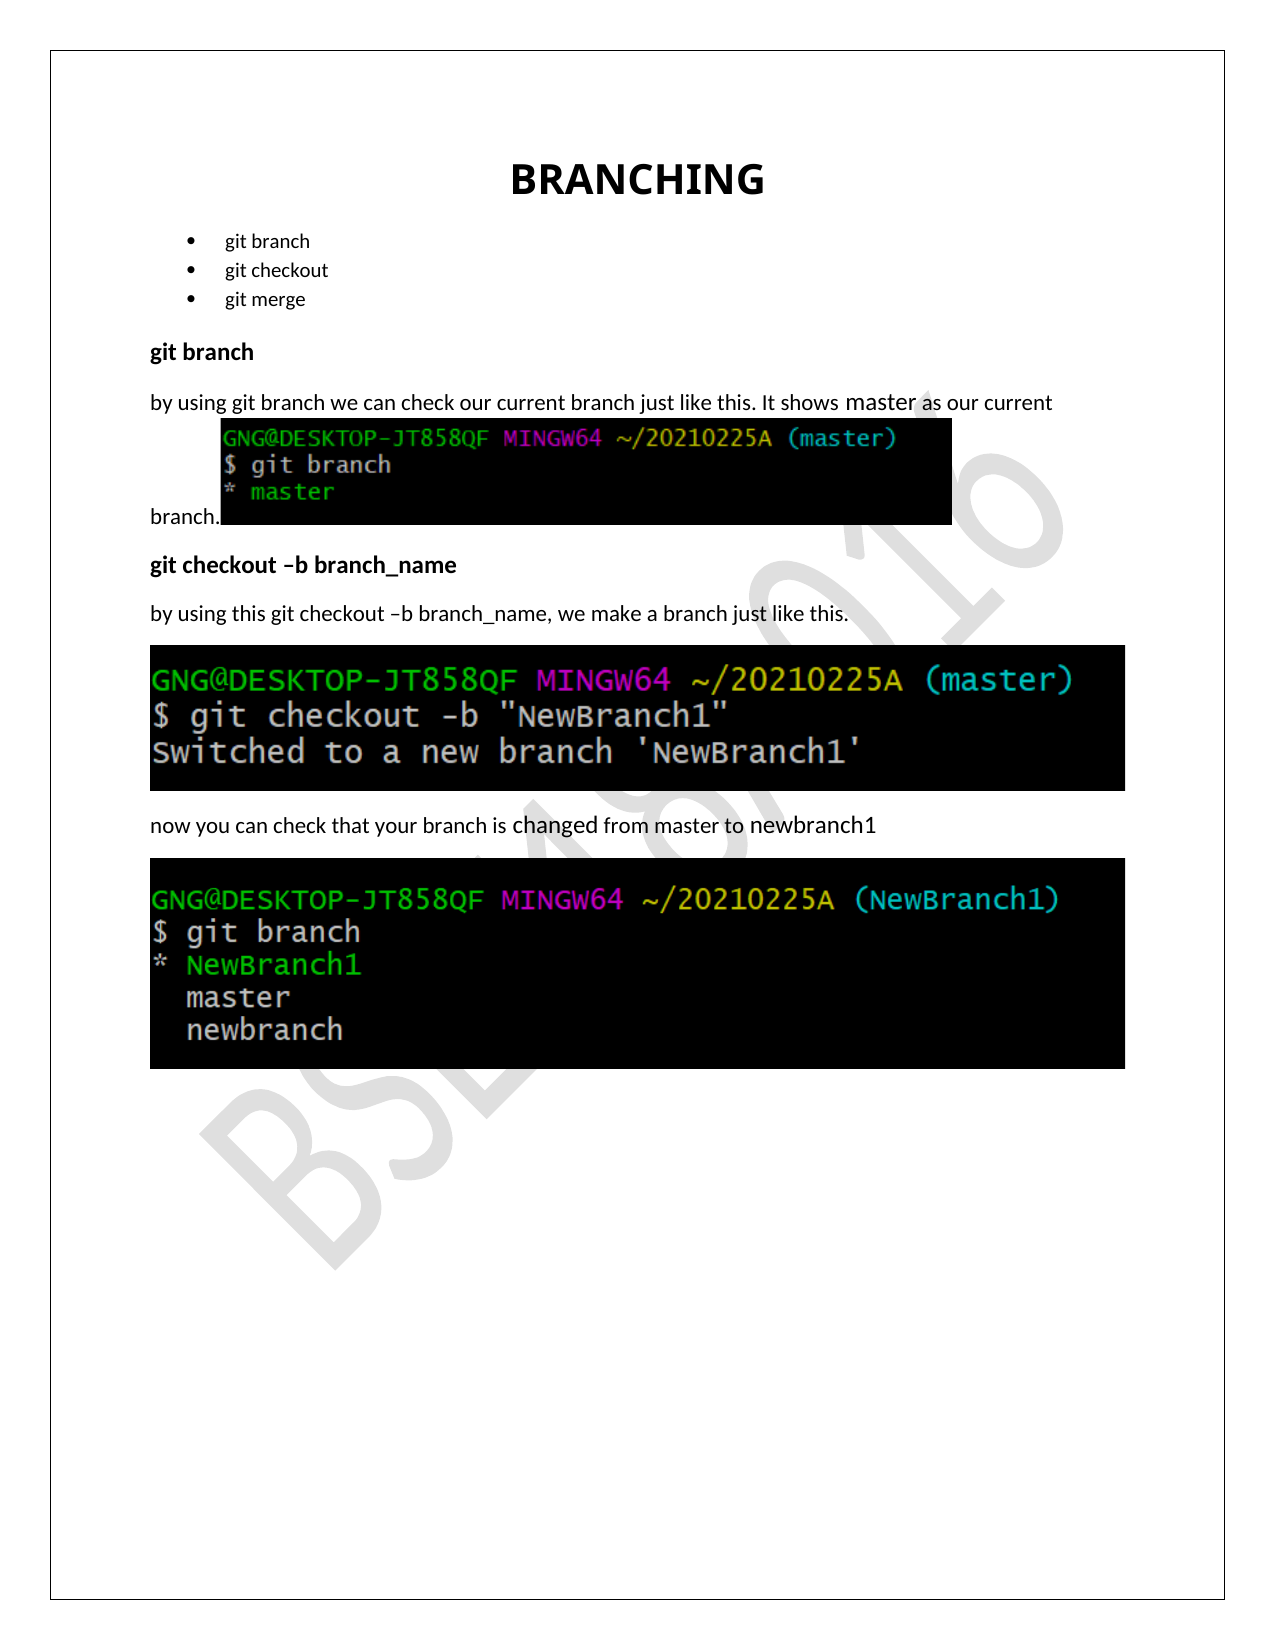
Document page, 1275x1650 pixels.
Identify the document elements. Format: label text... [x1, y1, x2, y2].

text now you can check that your branch is changed from master to newbranch1 [150, 809, 1125, 839]
text by using this git checkout –b branch_name, we make a branch just like this. [150, 599, 1125, 627]
text BRANCHING [150, 150, 1125, 207]
list git checkout [187, 257, 1125, 282]
list git merge [187, 286, 1125, 312]
list git branch [187, 228, 1125, 253]
picture [150, 645, 1125, 791]
picture [220, 418, 952, 525]
picture [150, 858, 1125, 1069]
text git checkout –b branch_name [150, 549, 1125, 580]
text git branch [150, 336, 1125, 367]
